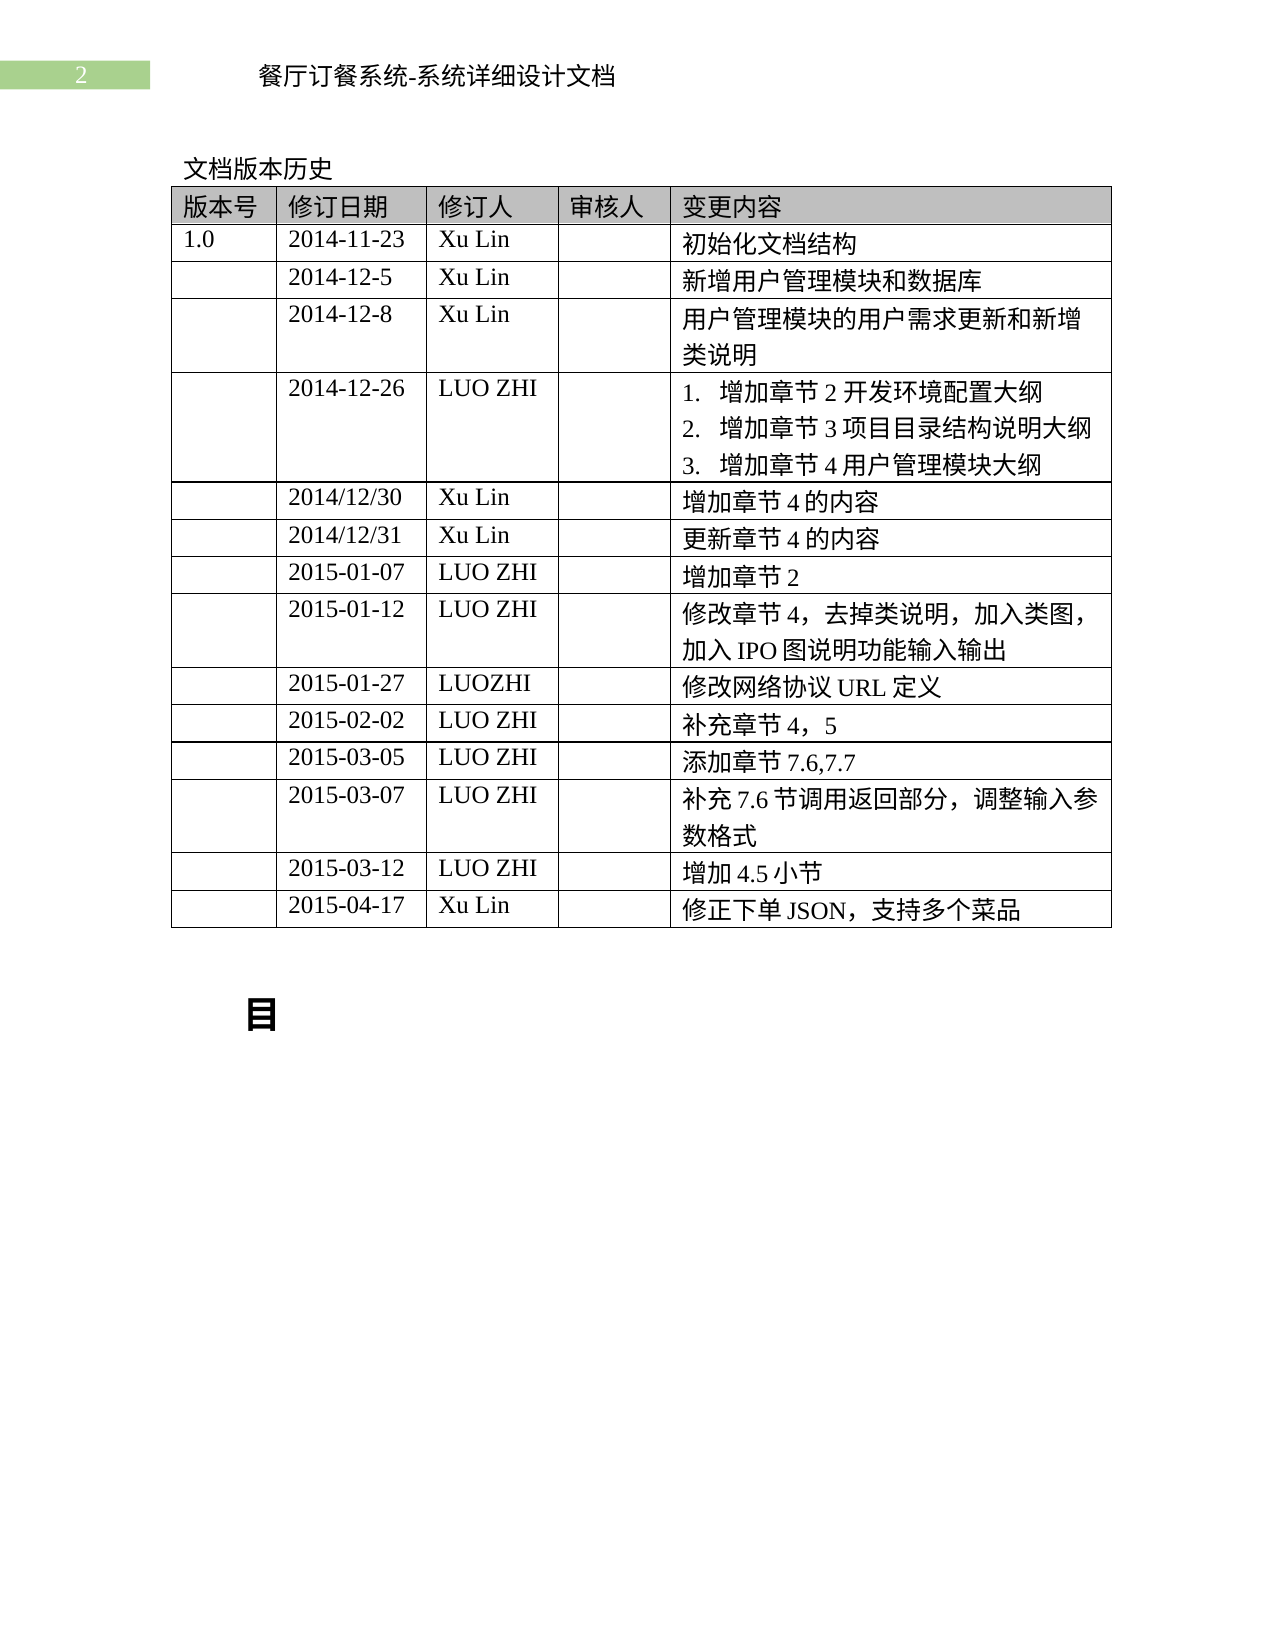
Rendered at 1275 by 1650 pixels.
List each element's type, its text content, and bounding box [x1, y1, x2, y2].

table_cell [172, 299, 276, 372]
table_cell 2015-01-27 [277, 668, 426, 704]
table_cell [559, 743, 670, 779]
table_cell [172, 483, 276, 519]
table_cell LUO ZHI [427, 594, 558, 667]
table_cell 增加章节4的内容 [671, 483, 1111, 519]
table_header 变更内容 [671, 187, 1111, 223]
table_header 修订日期 [277, 187, 426, 223]
table_cell [559, 557, 670, 593]
table_header 审核人 [559, 187, 670, 223]
table_cell 初始化文档结构 [671, 225, 1111, 261]
table_cell [559, 891, 670, 927]
table_cell [559, 225, 670, 261]
table_cell 2015-01-12 [277, 594, 426, 667]
table_cell LUOZHI [427, 668, 558, 704]
table_cell 添加章节7.6,7.7 [671, 743, 1111, 779]
table_cell 2014-12-5 [277, 262, 426, 298]
table_cell [559, 483, 670, 519]
table_header 修订人 [427, 187, 558, 223]
table_cell 2015-01-07 [277, 557, 426, 593]
table_cell 1.0 [172, 225, 276, 261]
table_cell LUO ZHI [427, 705, 558, 741]
table_cell [559, 780, 670, 852]
table_cell [559, 262, 670, 298]
table_cell LUO ZHI [427, 780, 558, 852]
table_cell [172, 373, 276, 481]
table_cell 2014/12/31 [277, 520, 426, 556]
table_cell [559, 705, 670, 741]
table_cell LUO ZHI [427, 373, 558, 481]
table_cell [172, 262, 276, 298]
table_cell [172, 557, 276, 593]
table_cell [559, 594, 670, 667]
text 文档版本历史 [183, 150, 1088, 186]
table_header 版本号 [172, 187, 276, 223]
table_cell [172, 891, 276, 927]
table_cell [172, 780, 276, 852]
table_cell 用户管理模块的用户需求更新和新增类说明 [671, 299, 1111, 372]
table_cell [172, 853, 276, 889]
table_cell 2015-03-05 [277, 743, 426, 779]
table_cell 增加章节2 [671, 557, 1111, 593]
table_cell 2015-03-07 [277, 780, 426, 852]
table_cell 2014-12-8 [277, 299, 426, 372]
table_cell [559, 299, 670, 372]
table_cell LUO ZHI [427, 743, 558, 779]
table_cell LUO ZHI [427, 853, 558, 889]
table_cell Xu Lin [427, 225, 558, 261]
table_cell Xu Lin [427, 520, 558, 556]
table_cell [559, 373, 670, 481]
table_cell [172, 705, 276, 741]
table_cell [172, 743, 276, 779]
table_cell 2014/12/30 [277, 483, 426, 519]
table_cell LUO ZHI [427, 557, 558, 593]
table_cell [172, 668, 276, 704]
table_cell 2015-03-12 [277, 853, 426, 889]
table_cell 增加章节2 开发环境配置大纲 增加章节3项目目录结构说明大纲 增加章节4用户管理模块大纲 [671, 373, 1111, 481]
table_cell 修改网络协议URL定义 [671, 668, 1111, 704]
table_cell 补充7.6节调用返回部分，调整输入参数格式 [671, 780, 1111, 852]
table_cell 修正下单JSON，支持多个菜品 [671, 891, 1111, 927]
table_cell 修改章节4，去掉类说明，加入类图，加入IPO图说明功能输入输出 [671, 594, 1111, 667]
table_cell 2014-11-23 [277, 225, 426, 261]
table_cell [559, 668, 670, 704]
table_cell Xu Lin [427, 891, 558, 927]
table_cell [559, 853, 670, 889]
table_cell 2015-04-17 [277, 891, 426, 927]
table_cell 更新章节4 的内容 [671, 520, 1111, 556]
table_cell [172, 594, 276, 667]
table_cell [172, 520, 276, 556]
table_cell Xu Lin [427, 262, 558, 298]
table_cell Xu Lin [427, 299, 558, 372]
table_cell Xu Lin [427, 483, 558, 519]
table_cell 增加4.5小节 [671, 853, 1111, 889]
table_cell 新增用户管理模块和数据库 [671, 262, 1111, 298]
table_cell 补充章节4，5 [671, 705, 1111, 741]
table_cell 2014-12-26 [277, 373, 426, 481]
table_cell [559, 520, 670, 556]
table_cell 2015-02-02 [277, 705, 426, 741]
